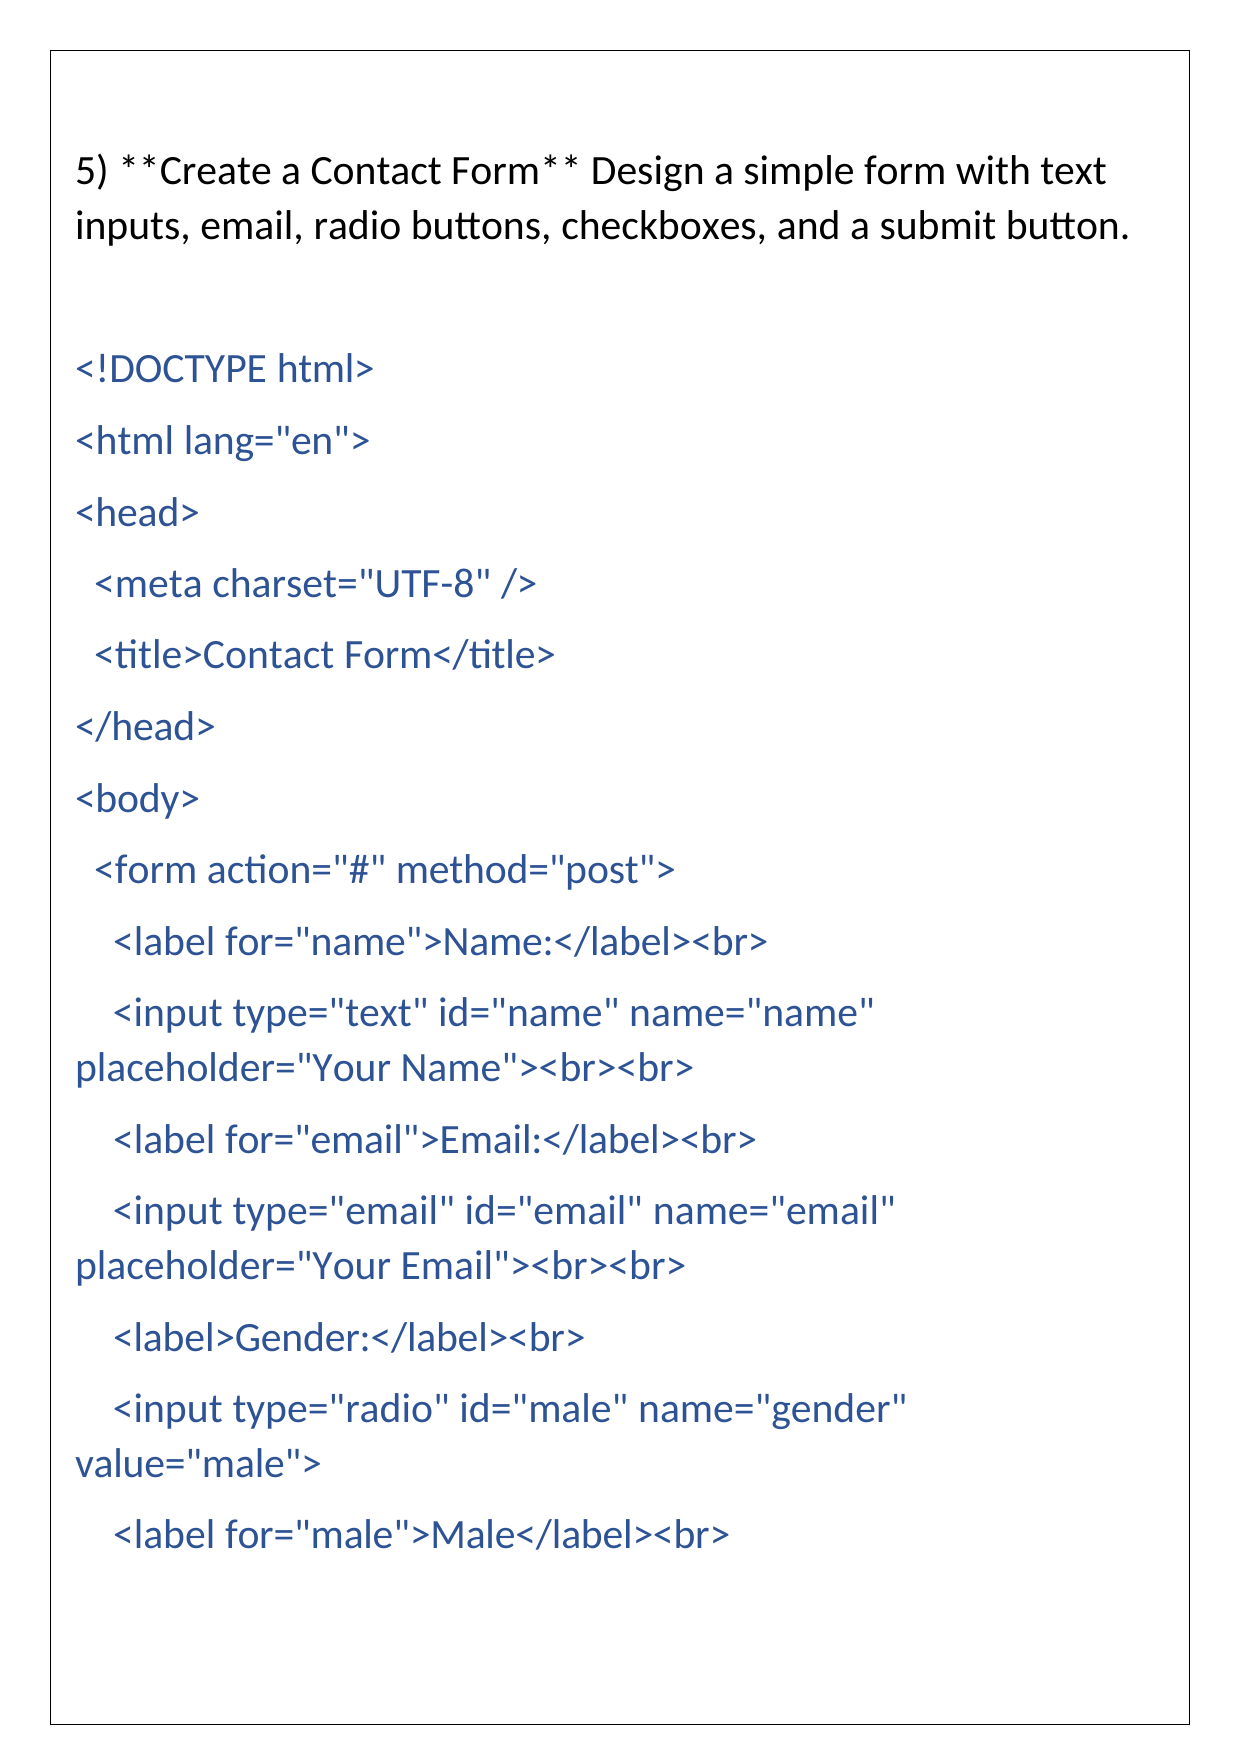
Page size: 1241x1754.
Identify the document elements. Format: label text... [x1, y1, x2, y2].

text <input type="radio" id="male" name="gender" value="male"> [75, 1382, 1110, 1488]
text <title>Contact Form</title> [94, 628, 1166, 679]
text <form action="#" method="post"> [94, 843, 1166, 894]
text <html lang="en"> [75, 414, 1166, 464]
text <label for="male">Male</label><br> [113, 1508, 1166, 1559]
text <meta charset="UTF-8" /> [94, 557, 1166, 608]
text <label for="email">Email:</label><br> [113, 1113, 1166, 1163]
text <label for="name">Name:</label><br> [113, 915, 1166, 966]
text <!DOCTYPE html> [75, 342, 1166, 393]
text <head> [75, 486, 1166, 536]
text <body> [75, 772, 1166, 822]
text <label>Gender:</label><br> [113, 1311, 1166, 1361]
list **Create a Contact Form** Design a simple form with text inputs, email, radio buttons, checkboxes, and a submit button. [75, 144, 1133, 250]
text <input type="email" id="email" name="email" placeholder="Your Email"><br><br> [75, 1184, 1166, 1290]
text <input type="text" id="name" name="name" placeholder="Your Name"><br><br> [75, 986, 1166, 1092]
text </head> [75, 700, 1166, 751]
